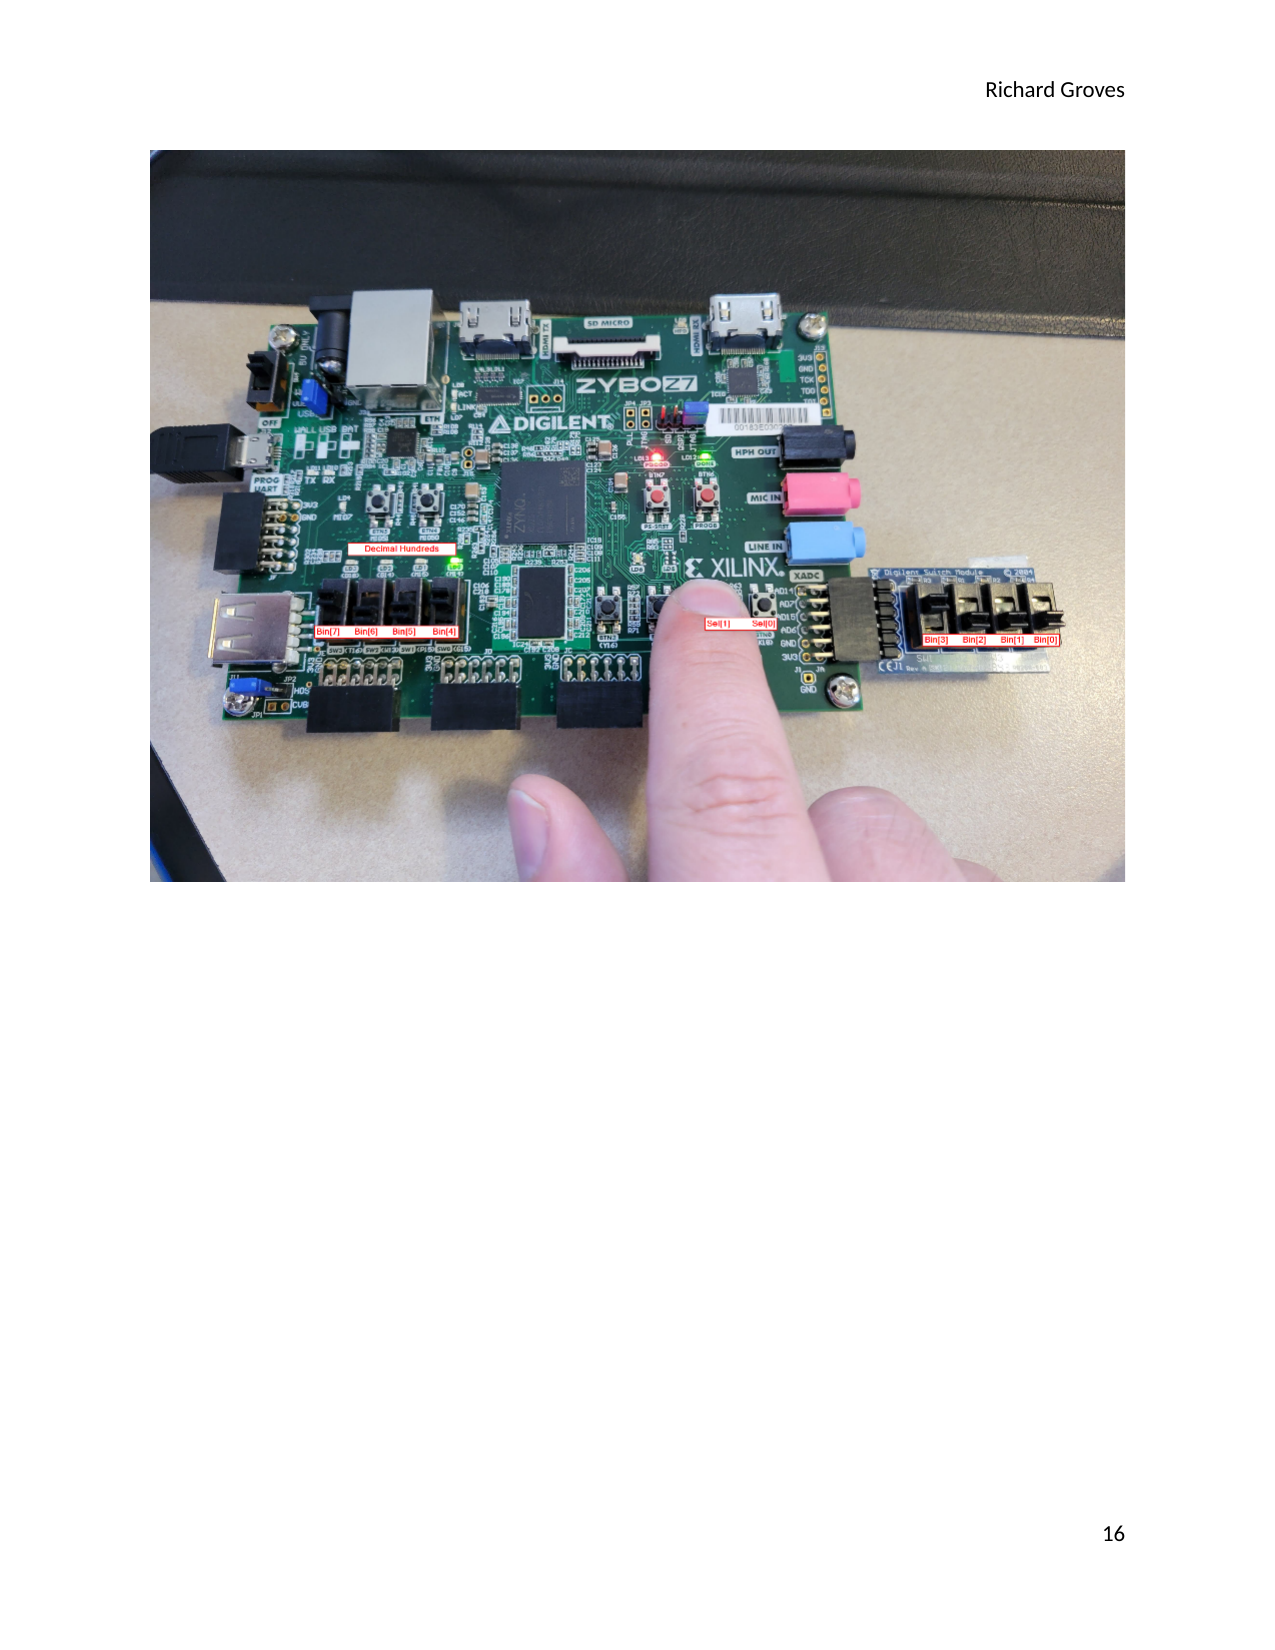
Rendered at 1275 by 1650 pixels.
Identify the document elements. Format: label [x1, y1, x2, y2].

picture [150, 150, 1125, 882]
